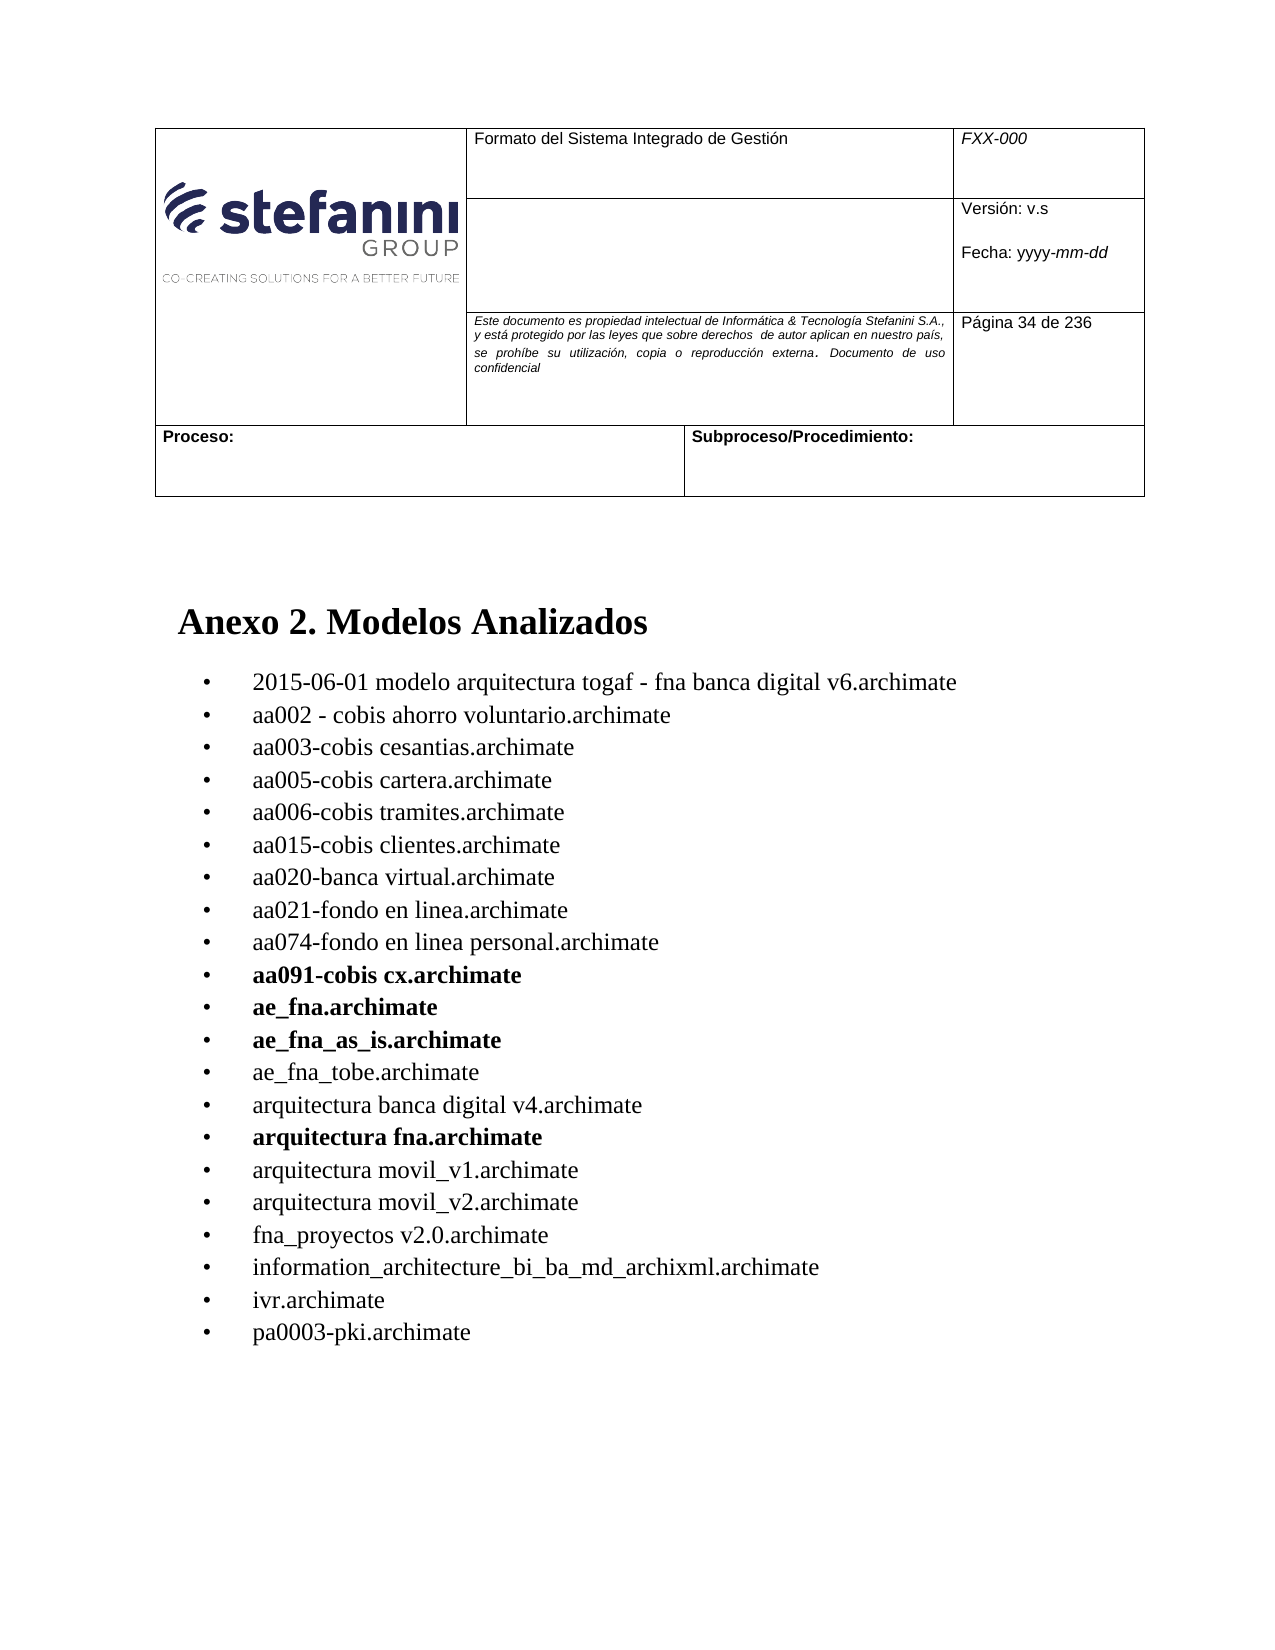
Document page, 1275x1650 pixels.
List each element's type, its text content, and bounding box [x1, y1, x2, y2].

list 2015-06-01 modelo arquitectura togaf - fna banca digital v6.archimate [202, 667, 1098, 696]
list aa074-fondo en linea personal.archimate [202, 927, 1098, 956]
list aa091-cobis cx.archimate [202, 960, 1098, 989]
list aa020-banca virtual.archimate [202, 862, 1098, 891]
list ae_fna.archimate [202, 992, 1098, 1021]
list aa006-cobis tramites.archimate [202, 797, 1098, 826]
picture [162, 182, 460, 286]
list arquitectura movil_v2.archimate [202, 1187, 1098, 1216]
list aa021-fondo en linea.archimate [202, 895, 1098, 924]
list aa002 - cobis ahorro voluntario.archimate [202, 700, 1098, 729]
list ae_fna_as_is.archimate [202, 1025, 1098, 1054]
list aa005-cobis cartera.archimate [202, 765, 1098, 794]
list arquitectura banca digital v4.archimate [202, 1090, 1098, 1119]
list aa015-cobis clientes.archimate [202, 830, 1098, 859]
list fna_proyectos v2.0.archimate [202, 1220, 1098, 1249]
list ae_fna_tobe.archimate [202, 1057, 1098, 1086]
list arquitectura movil_v1.archimate [202, 1155, 1098, 1184]
list information_architecture_bi_ba_md_archixml.archimate [202, 1252, 1098, 1281]
list arquitectura fna.archimate [202, 1122, 1098, 1151]
list ivr.archimate [202, 1285, 1098, 1314]
subtitle Anexo 2. Modelos Analizados [177, 599, 1098, 642]
list aa003-cobis cesantias.archimate [202, 732, 1098, 761]
list pa0003-pki.archimate [202, 1317, 1098, 1346]
